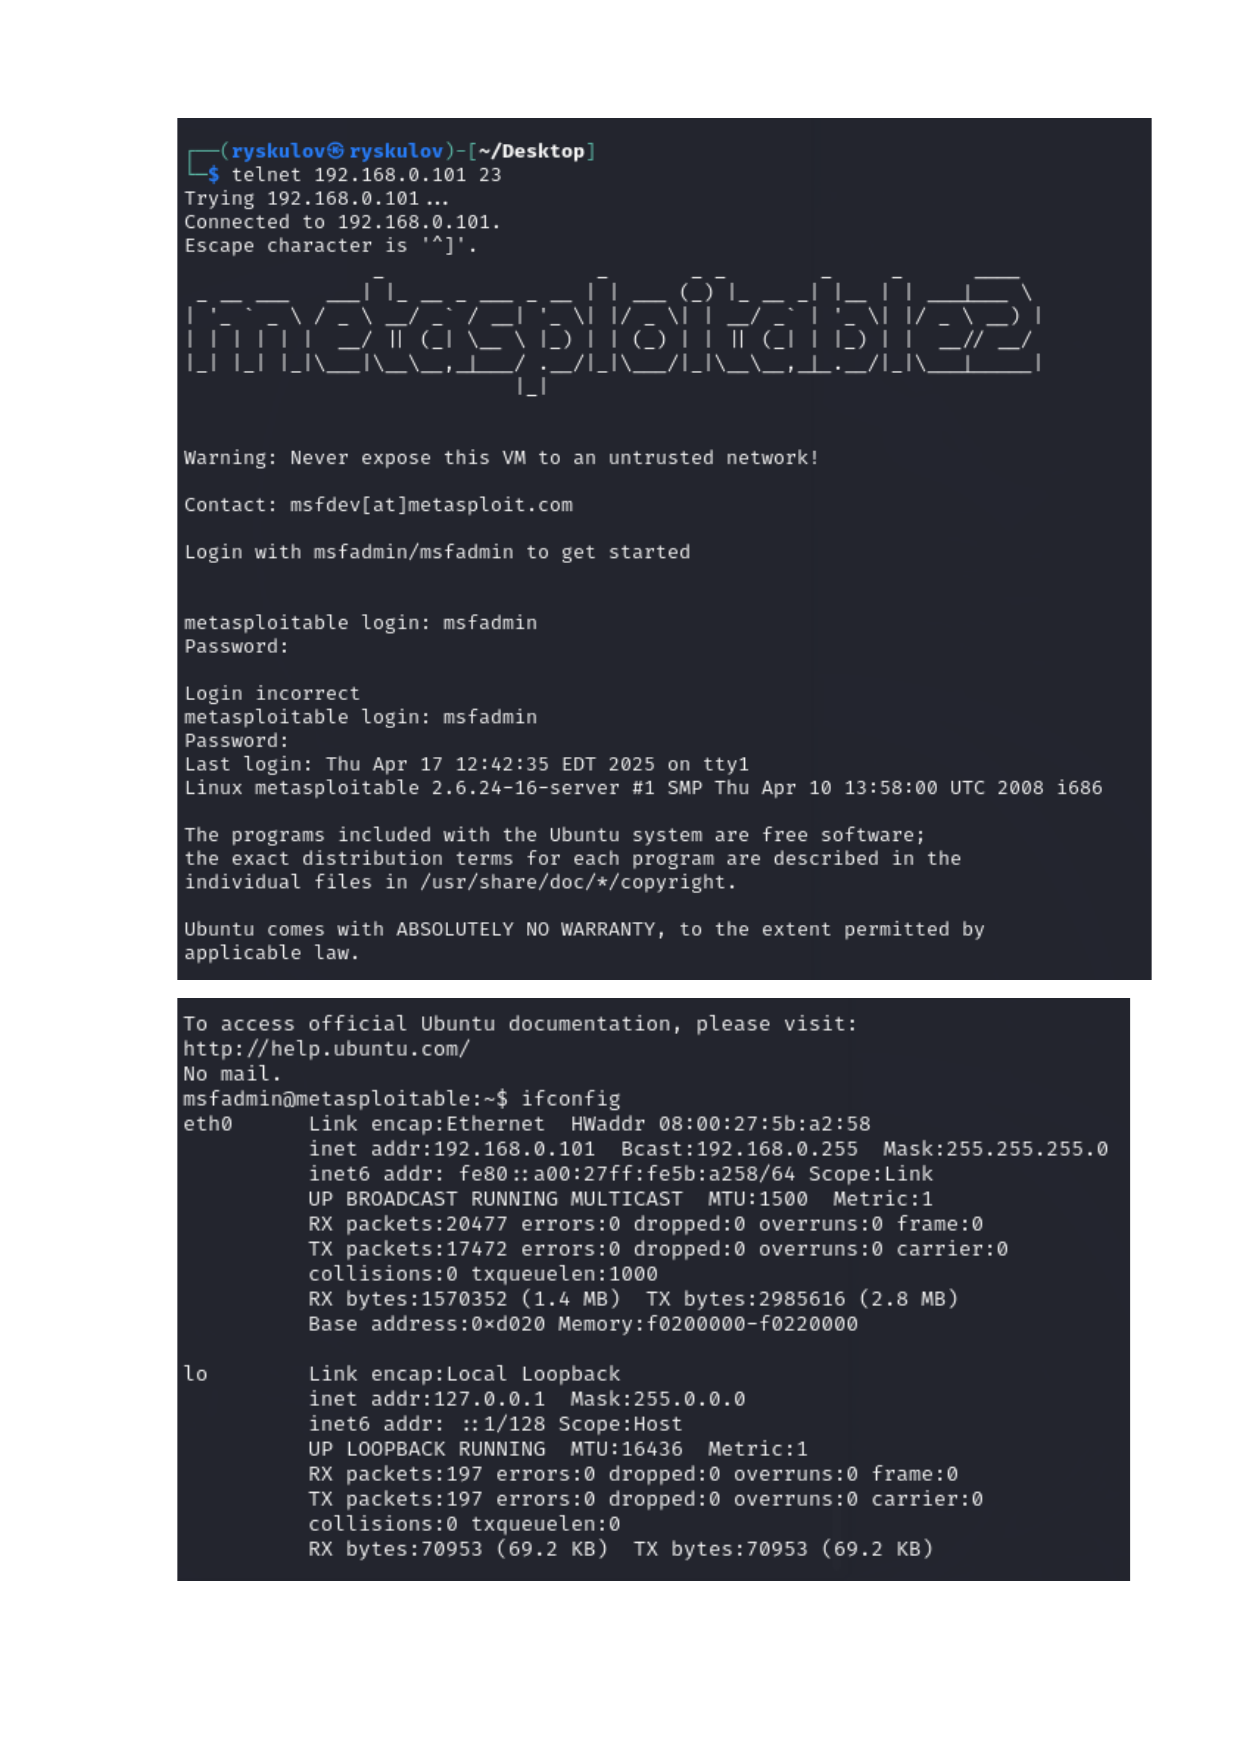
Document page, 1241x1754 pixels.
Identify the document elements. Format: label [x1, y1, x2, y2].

picture [177, 118, 1152, 980]
picture [177, 998, 1131, 1581]
